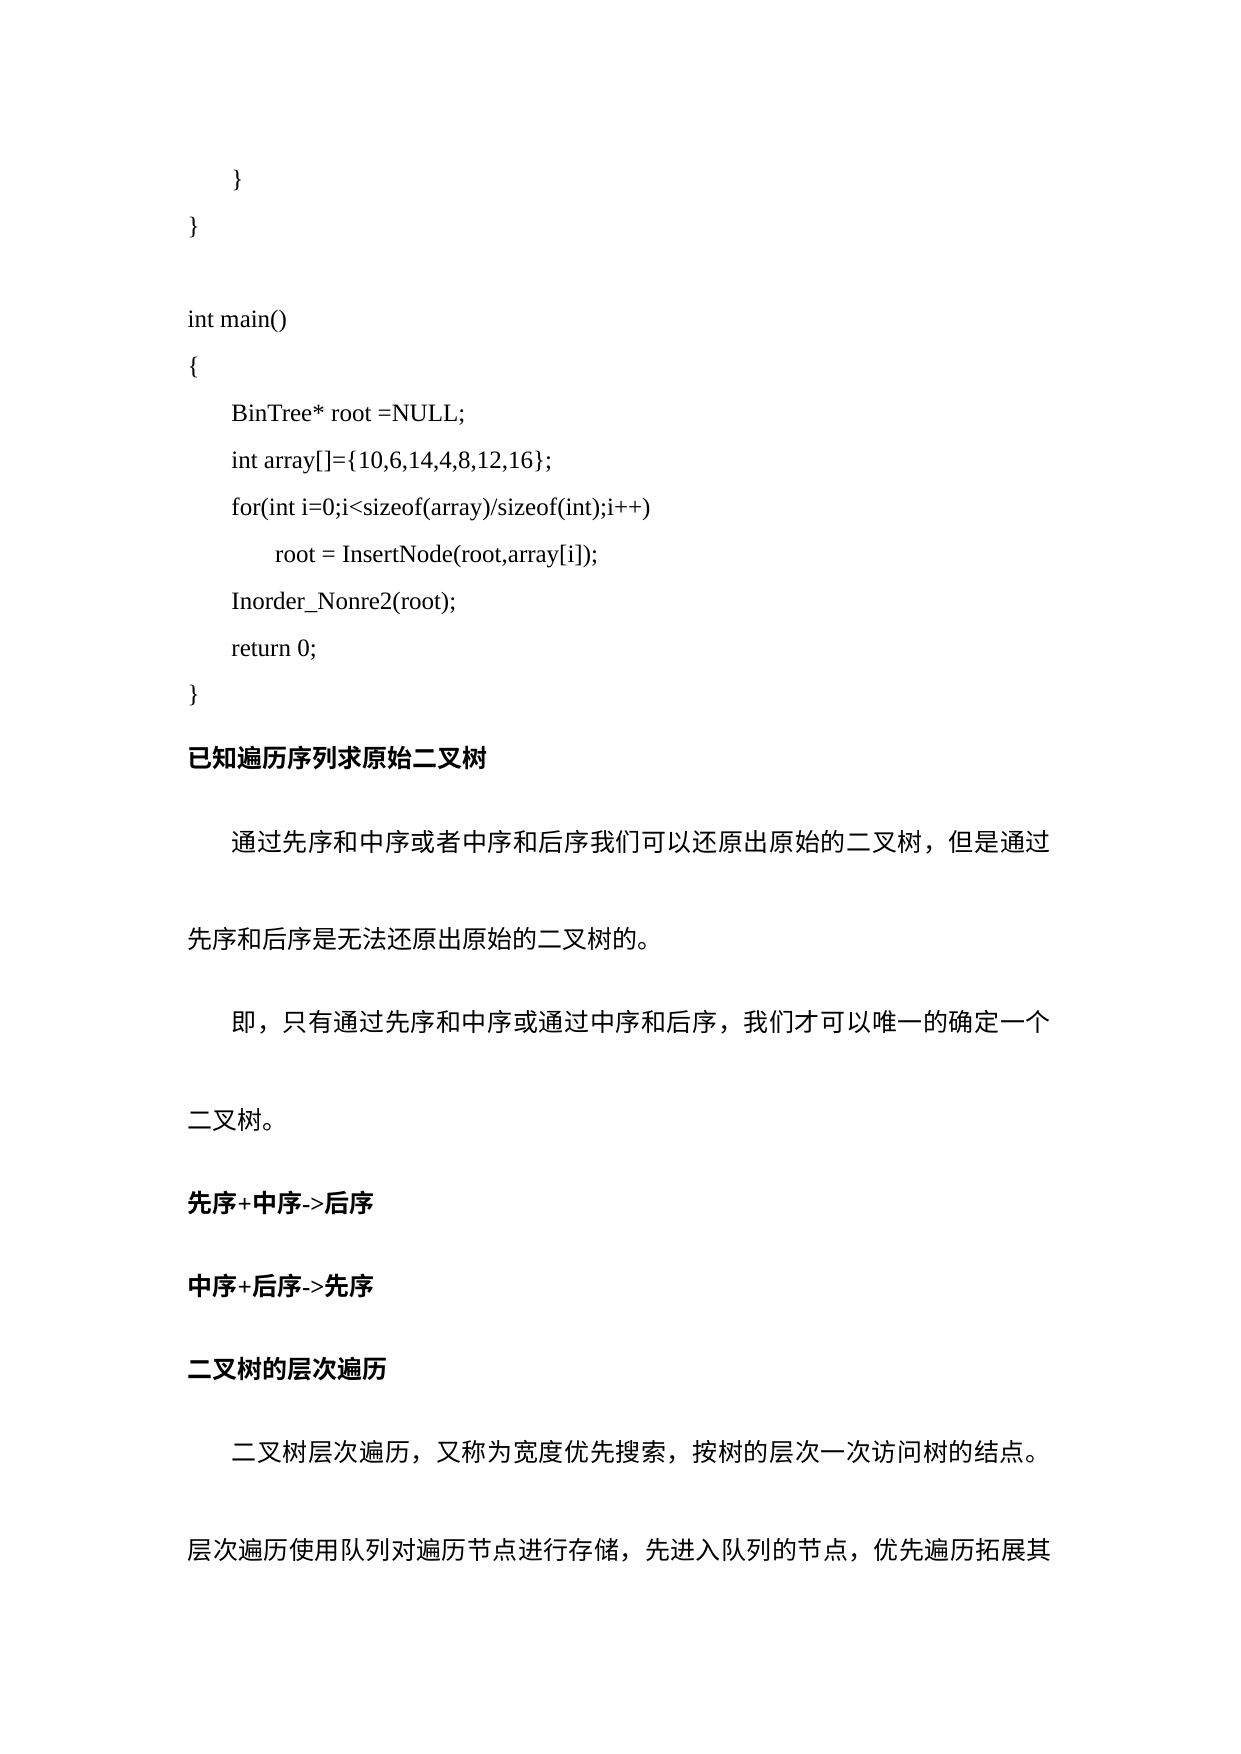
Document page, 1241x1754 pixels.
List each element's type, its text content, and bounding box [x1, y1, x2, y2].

text 即，只有通过先序和中序或通过中序和后序，我们才可以唯一的确定一个二叉树。 [187, 988, 1053, 1151]
text Inorder_Nonre2(root); [187, 584, 1053, 616]
subtitle 中序+后序->先序 [187, 1252, 1053, 1317]
text return 0; [187, 631, 1053, 663]
text } [187, 209, 1053, 241]
text 通过先序和中序或者中序和后序我们可以还原出原始的二叉树，但是通过先序和后序是无法还原出原始的二叉树的。 [187, 808, 1053, 970]
subtitle 二叉树的层次遍历 [187, 1335, 1053, 1400]
subtitle 先序+中序->后序 [187, 1169, 1053, 1234]
subtitle 已知遍历序列求原始二叉树 [187, 724, 1053, 789]
text int main() [187, 303, 1053, 335]
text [187, 1418, 1053, 1581]
text BinTree* root =NULL; [187, 396, 1053, 429]
text int array[]={10,6,14,4,8,12,16}; [187, 443, 1053, 476]
text } [187, 678, 1053, 710]
text for(int i=0;i<sizeof(array)/sizeof(int);i++) [187, 490, 1053, 523]
text } [187, 162, 1053, 194]
text root = InsertNode(root,array[i]); [187, 537, 1053, 569]
text { [187, 349, 1053, 382]
